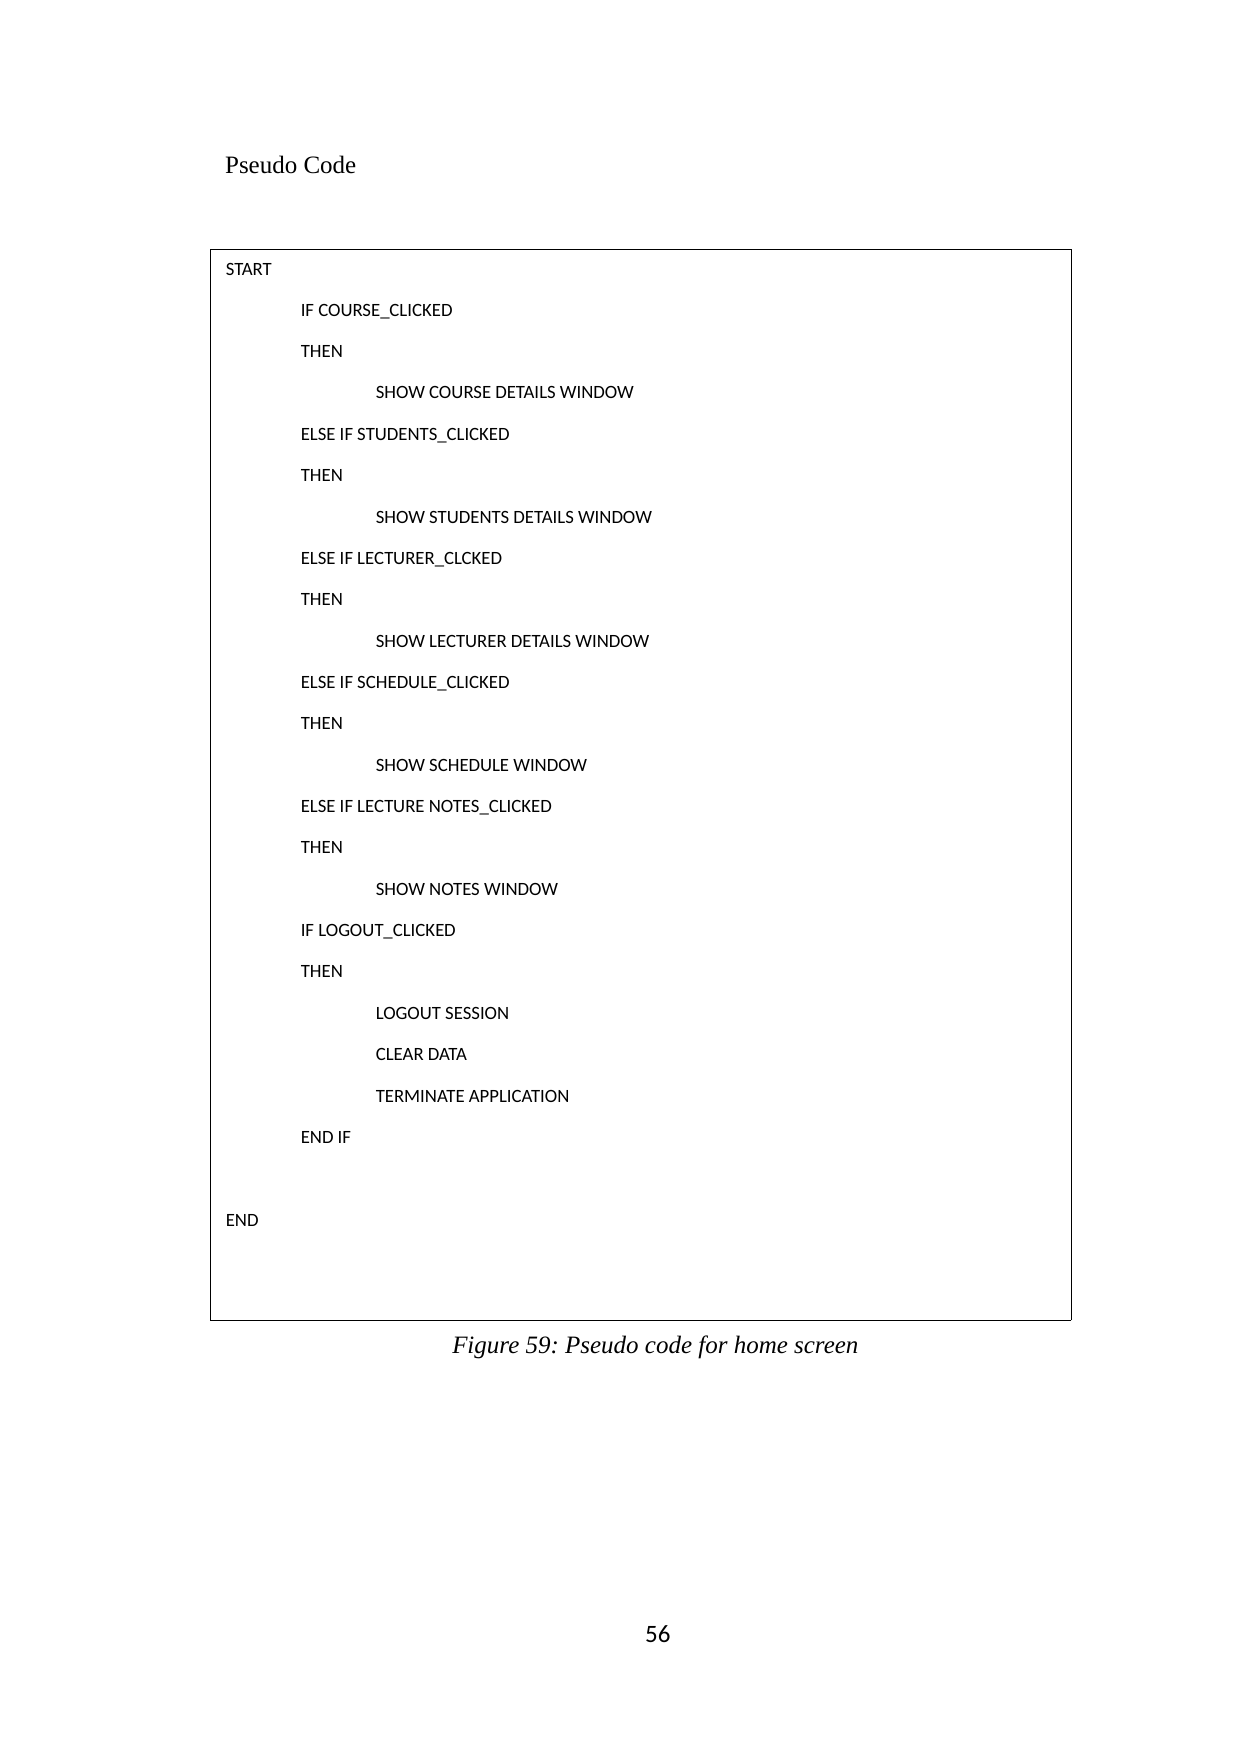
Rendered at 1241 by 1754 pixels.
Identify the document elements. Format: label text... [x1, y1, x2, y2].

text Pseudo Code [225, 150, 1090, 179]
